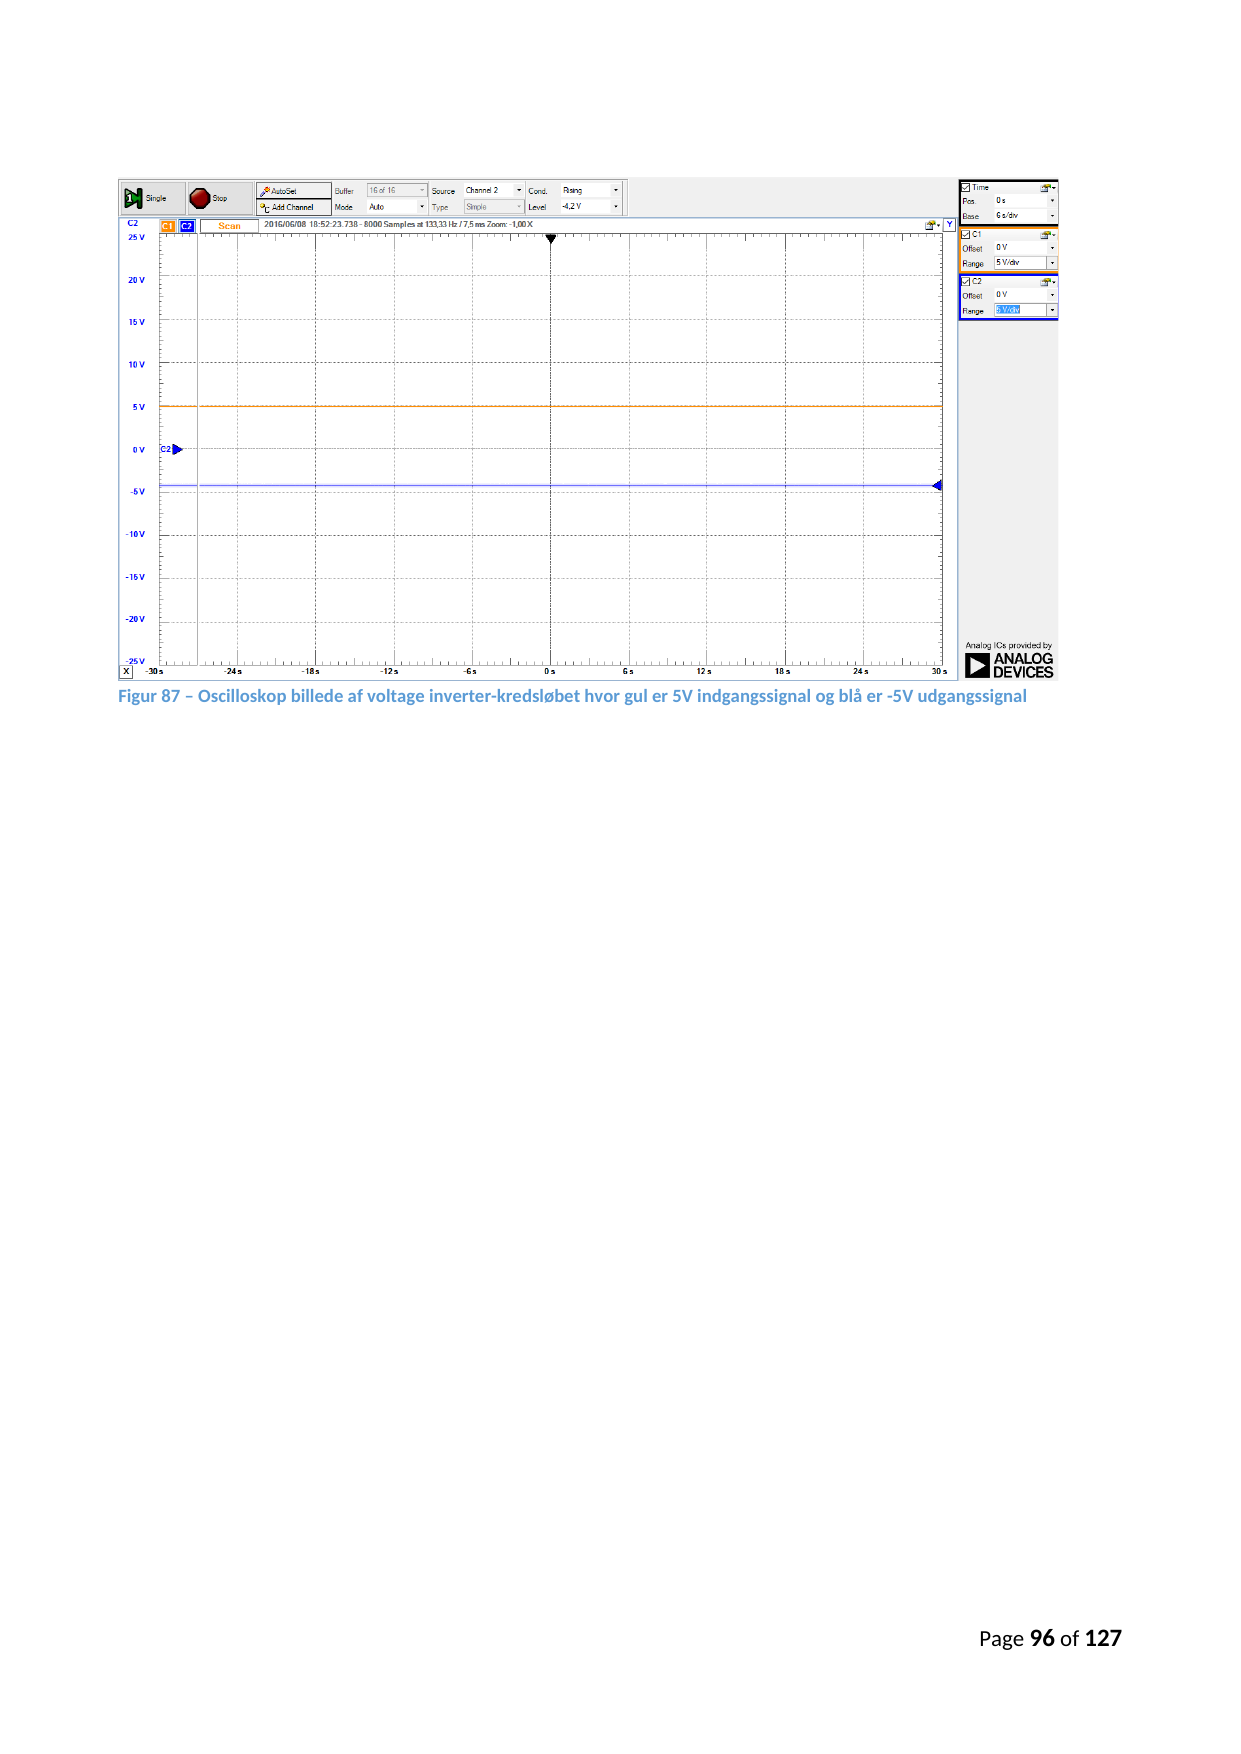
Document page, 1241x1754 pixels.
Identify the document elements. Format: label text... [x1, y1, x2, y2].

text Figur 87 – Oscilloskop billede af voltage inverter-kredsløbet hvor gul er 5V indgangssignal og blå er -5V udgangssignal [118, 684, 1122, 707]
picture [118, 177, 1059, 681]
